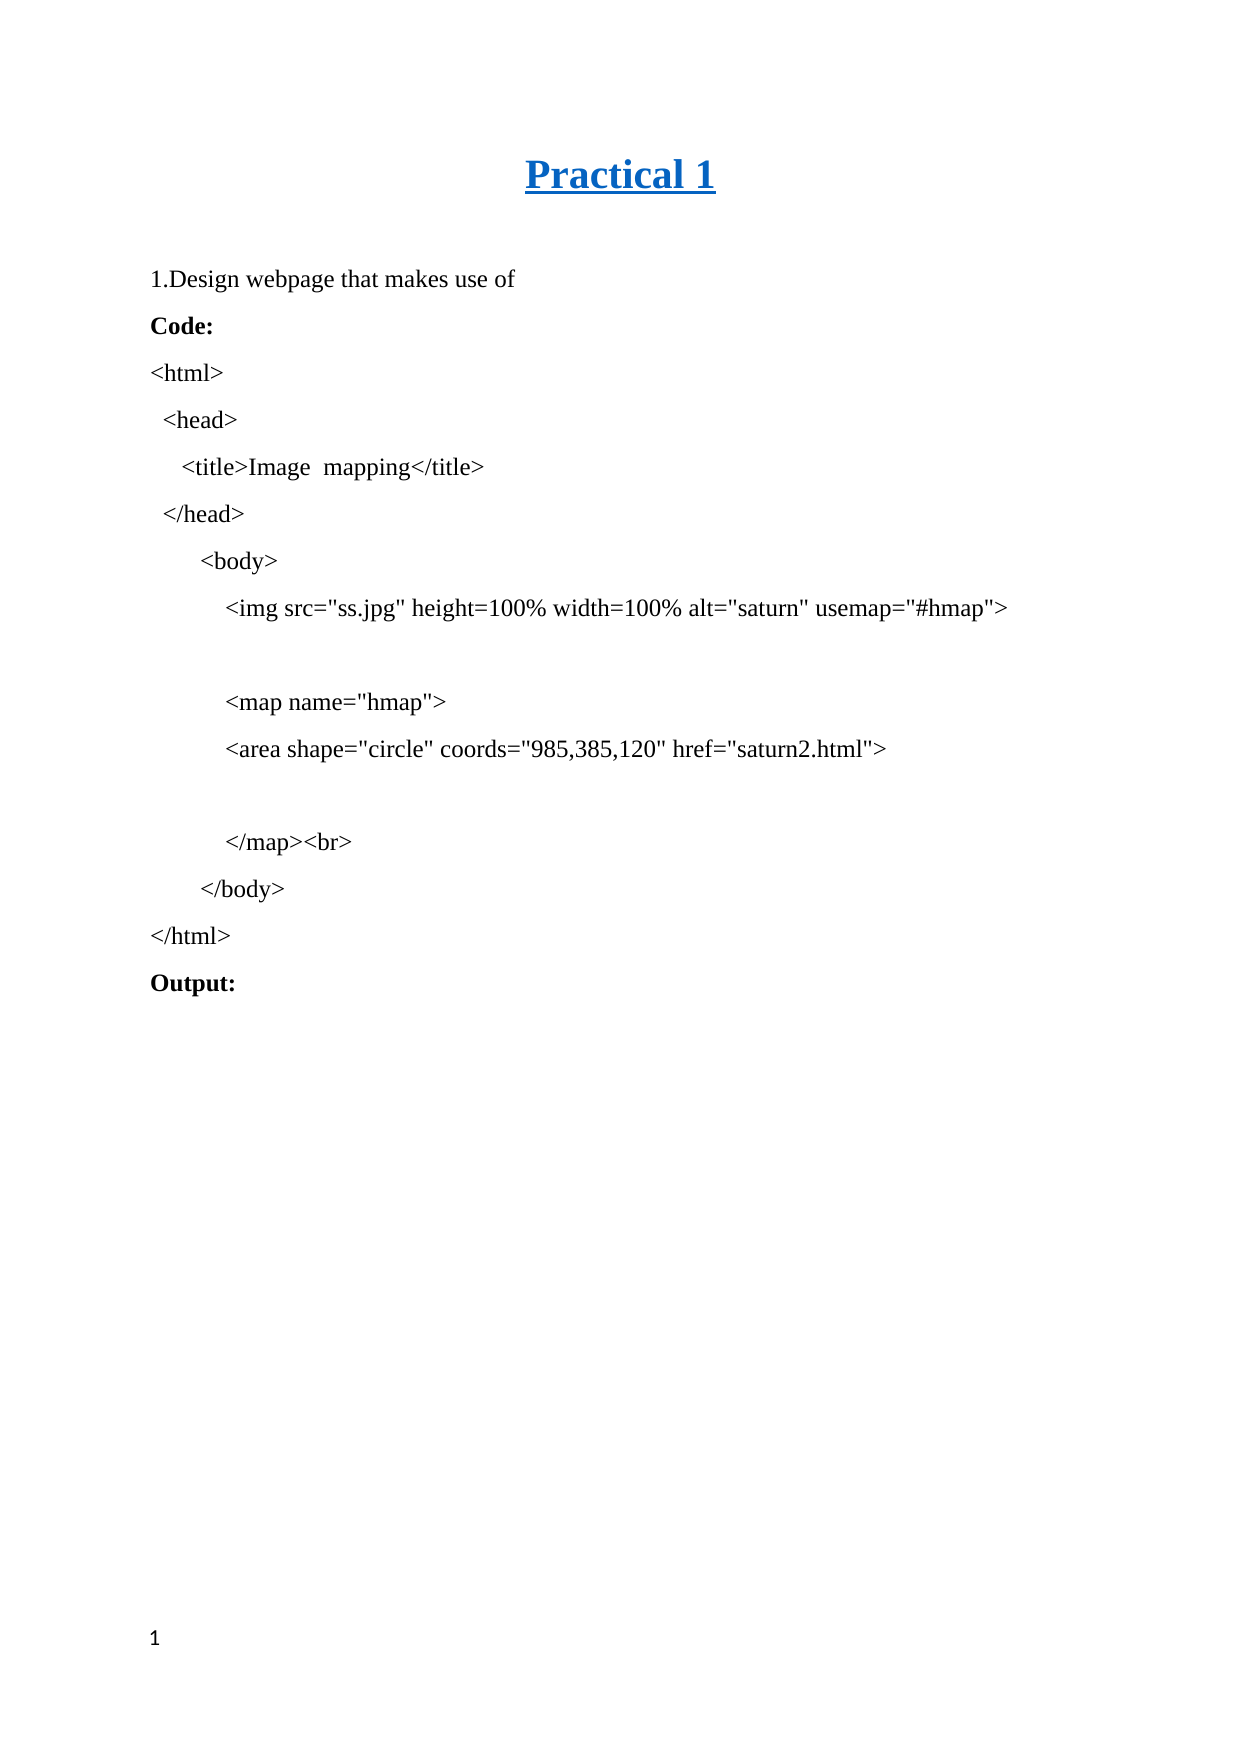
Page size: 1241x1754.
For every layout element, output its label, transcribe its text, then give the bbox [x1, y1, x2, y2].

text 1.Design webpage that makes use of [150, 264, 1090, 292]
text <map name="hmap"> [150, 687, 1090, 716]
text </head> [150, 499, 1090, 528]
text <body> [150, 546, 1090, 575]
text <area shape="circle" coords="985,385,120" href="saturn2.html"> [150, 734, 1090, 763]
text Practical 1 [150, 150, 1090, 198]
text <img src="ss.jpg" height=100% width=100% alt="saturn" usemap="#hmap"> [150, 593, 1090, 622]
text </body> [150, 874, 1090, 903]
text Code: [150, 311, 1090, 339]
text <html> [150, 358, 1090, 387]
text <head> [150, 405, 1090, 434]
text Output: [150, 968, 1090, 997]
text <title>Image mapping</title> [150, 452, 1090, 481]
text </map><br> [150, 827, 1090, 856]
text </html> [150, 921, 1090, 950]
